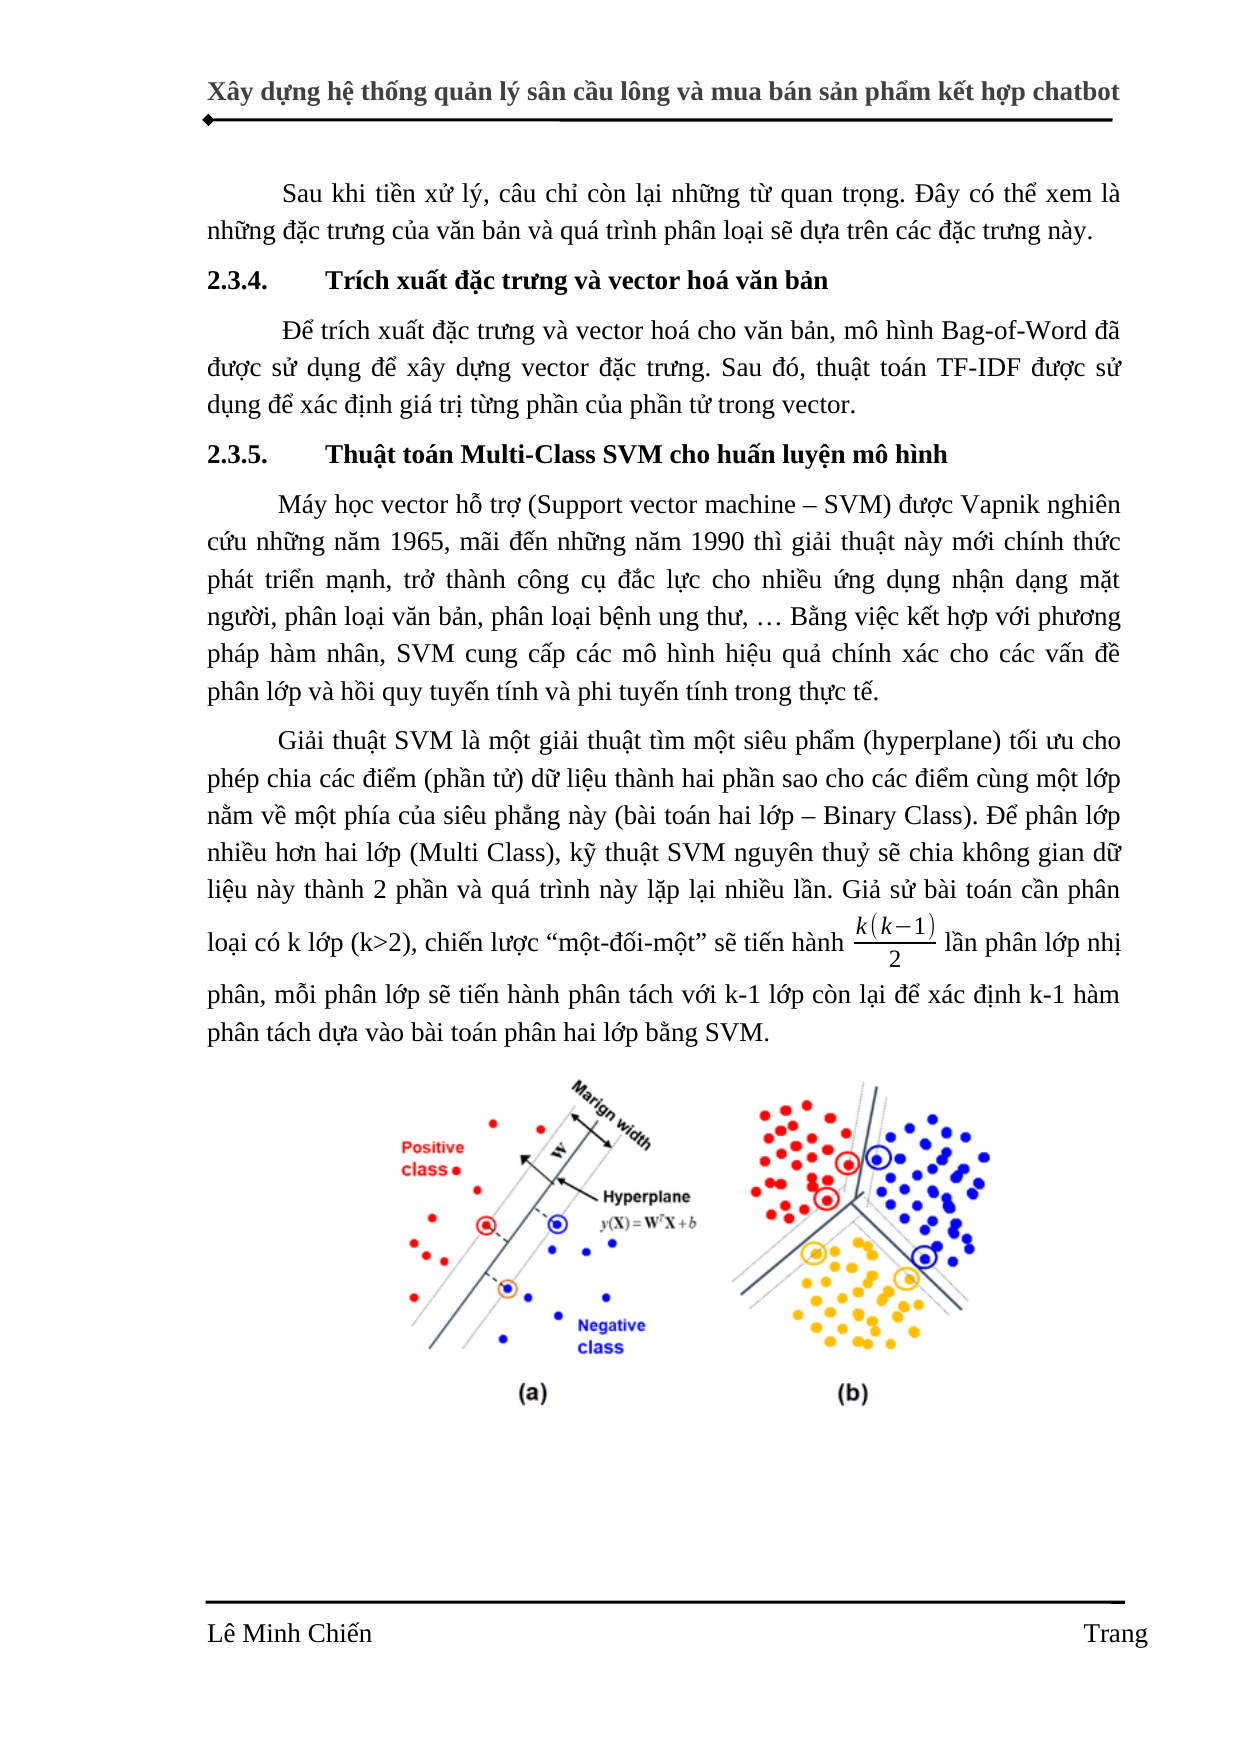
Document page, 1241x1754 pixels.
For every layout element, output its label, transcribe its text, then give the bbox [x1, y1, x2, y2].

text Sau khi tiền xử lý, câu chỉ còn lại những từ quan trọng. Đây có thể xem là những đặc trưng của văn bản và quá trình phân loại sẽ dựa trên các đặc trưng này. [207, 177, 1122, 246]
picture [387, 1065, 1000, 1411]
text Để trích xuất đặc trưng và vector hoá cho văn bản, mô hình Bag-of-Word đã được sử dụng để xây dựng vector đặc trưng. Sau đó, thuật toán TF-IDF được sử dụng để xác định giá trị từng phần của phần tử trong vector. [207, 314, 1122, 420]
text Máy học vector hỗ trợ (Support vector machine – SVM) được Vapnik nghiên cứu những năm 1965, mãi đến những năm 1990 thì giải thuật này mới chính thức phát triển mạnh, trở thành công cụ đắc lực cho nhiều ứng dụng nhận dạng mặt người, phân loại văn bản, phân loại bệnh ung thư, … Bằng việc kết hợp với phương pháp hàm nhân, SVM cung cấp các mô hình hiệu quả chính xác cho các vấn đề phân lớp và hồi quy tuyến tính và phi tuyến tính trong thực tế. [207, 488, 1122, 706]
text Thuật toán Multi-Class SVM cho huấn luyện mô hình [207, 438, 1122, 469]
text Giải thuật SVM là một giải thuật tìm một siêu phẩm (hyperplane) tối ưu cho phép chia các điểm (phần tử) dữ liệu thành hai phần sao cho các điểm cùng một lớp nằm về một phía của siêu phẳng này (bài toán hai lớp – Binary Class). Để phân lớp nhiều hơn hai lớp (Multi Class), kỹ thuật SVM nguyên thuỷ sẽ chia không gian dữ liệu này thành 2 phần và quá trình này lặp lại nhiều lần. Giả sử bài toán cần phân loại có k lớp (k>2), chiến lược “một-đối-một” sẽ tiến hành lần phân lớp nhị phân, mỗi phân lớp sẽ tiến hành phân tách với k-1 lớp còn lại để xác định k-1 hàm phân tách dựa vào bài toán phân hai lớp bằng SVM. [207, 724, 1122, 1047]
text Trích xuất đặc trưng và vector hoá văn bản [207, 264, 1122, 295]
